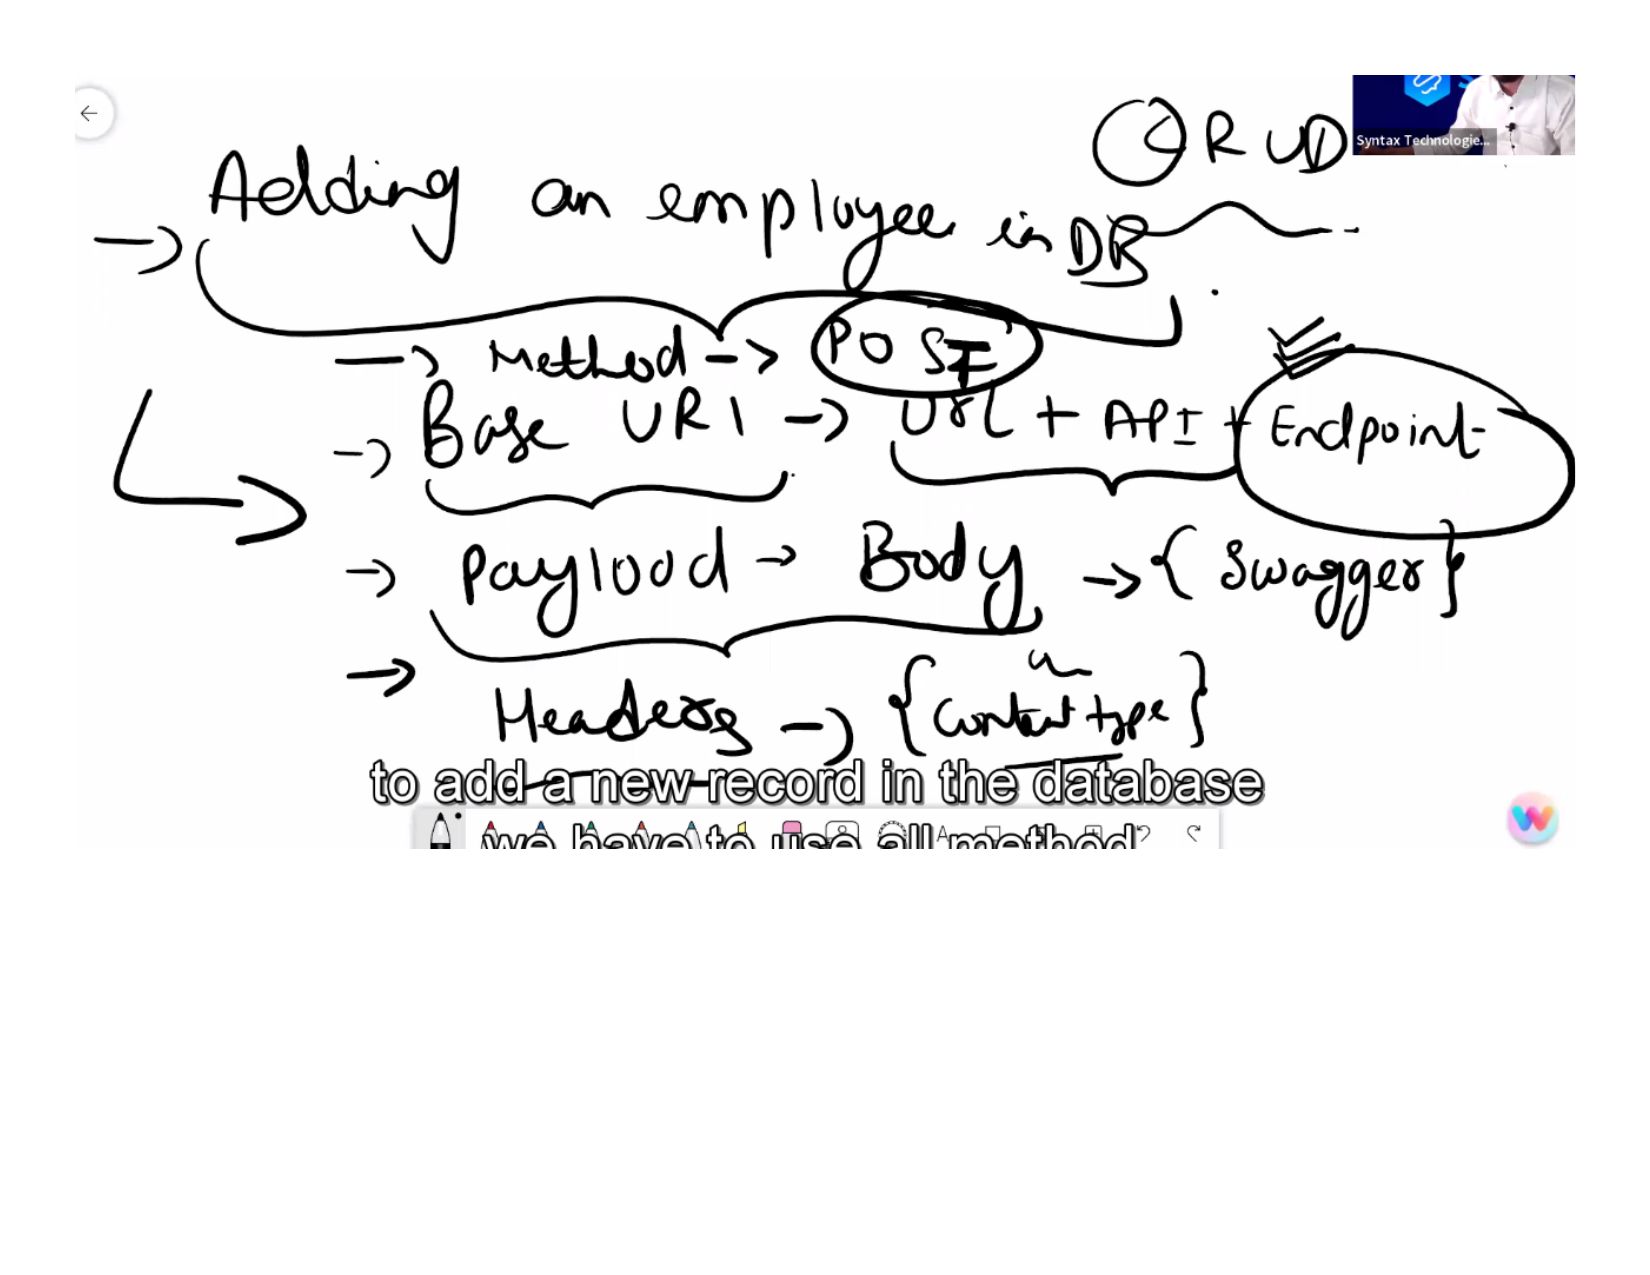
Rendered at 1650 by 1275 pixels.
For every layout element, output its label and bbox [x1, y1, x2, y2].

picture [75, 75, 1575, 849]
